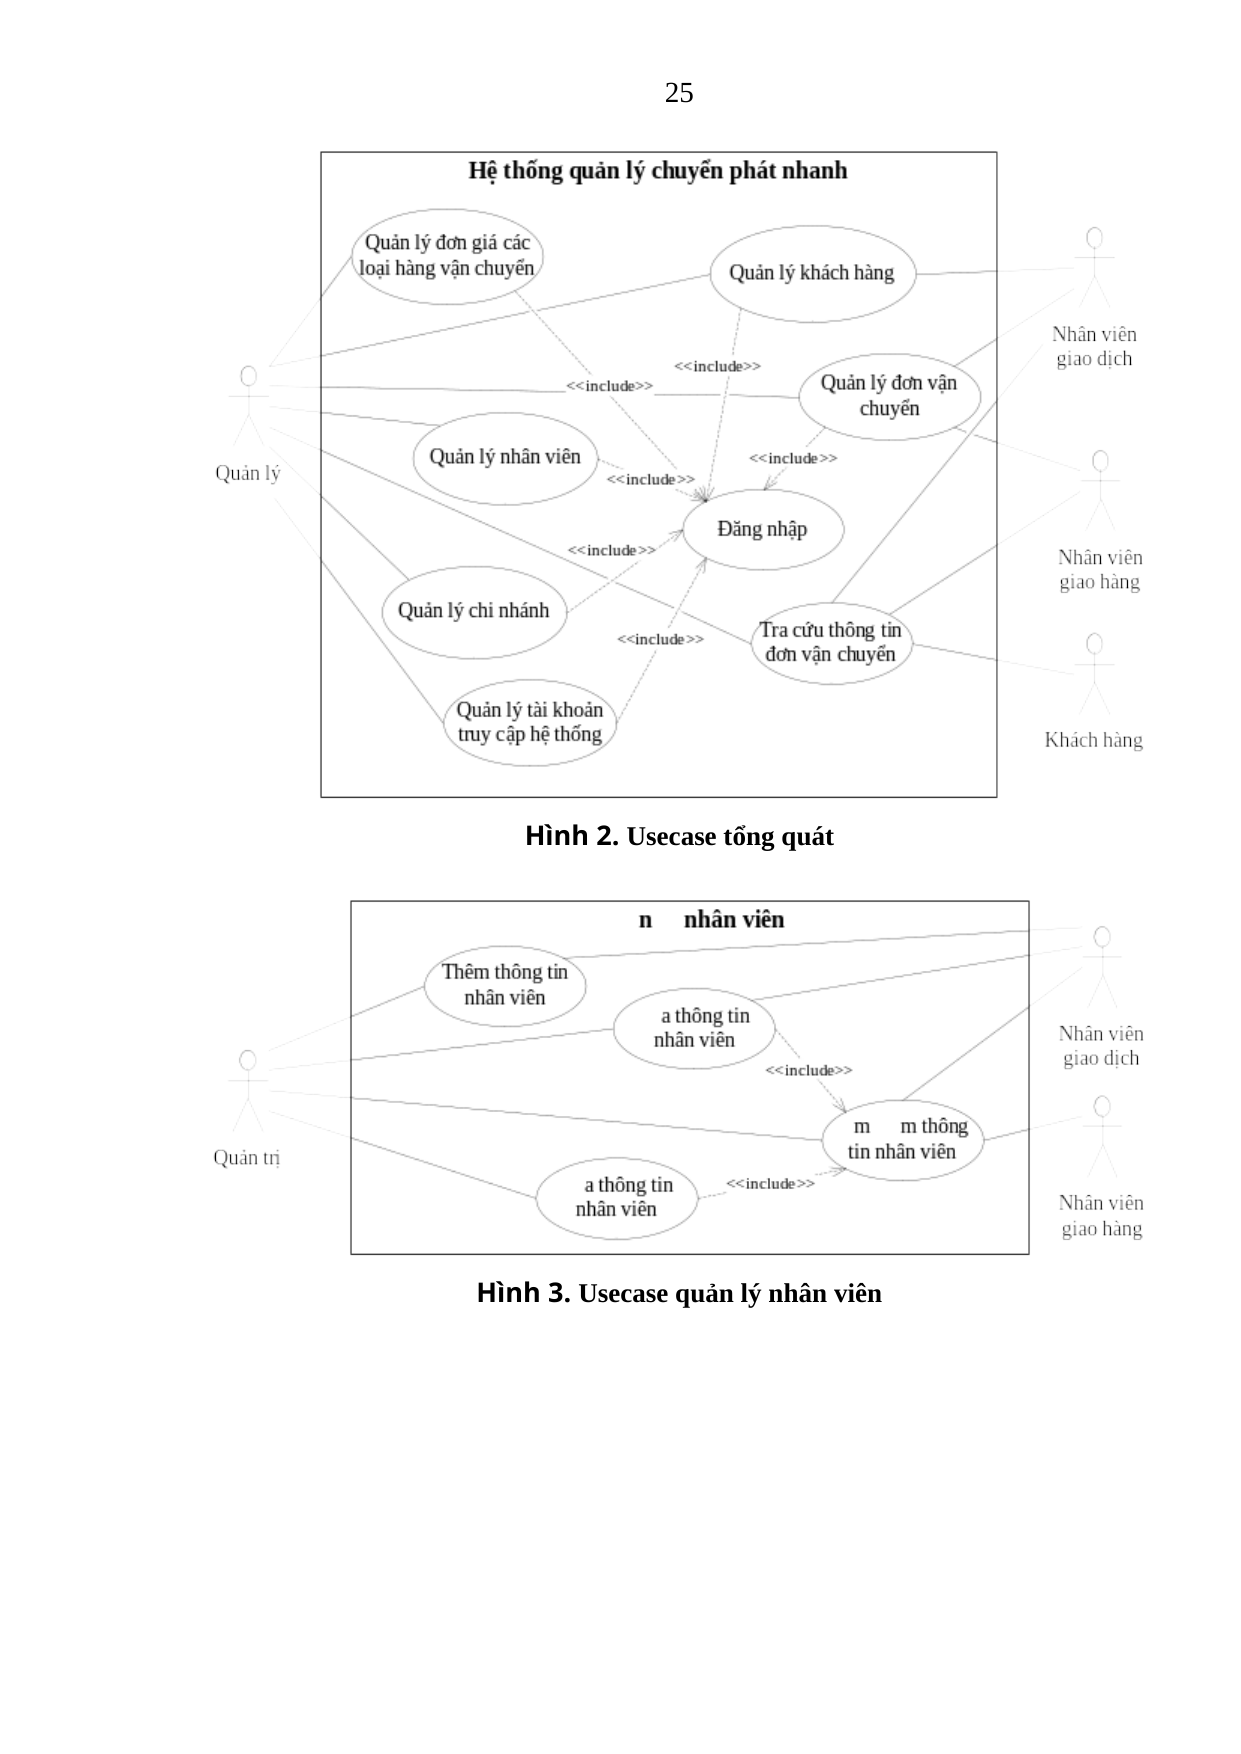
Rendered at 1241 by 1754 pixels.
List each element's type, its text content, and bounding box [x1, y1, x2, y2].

list Usecase quản lý nhân viên [207, 1274, 1152, 1311]
list Usecase tổng quát [207, 817, 1152, 853]
